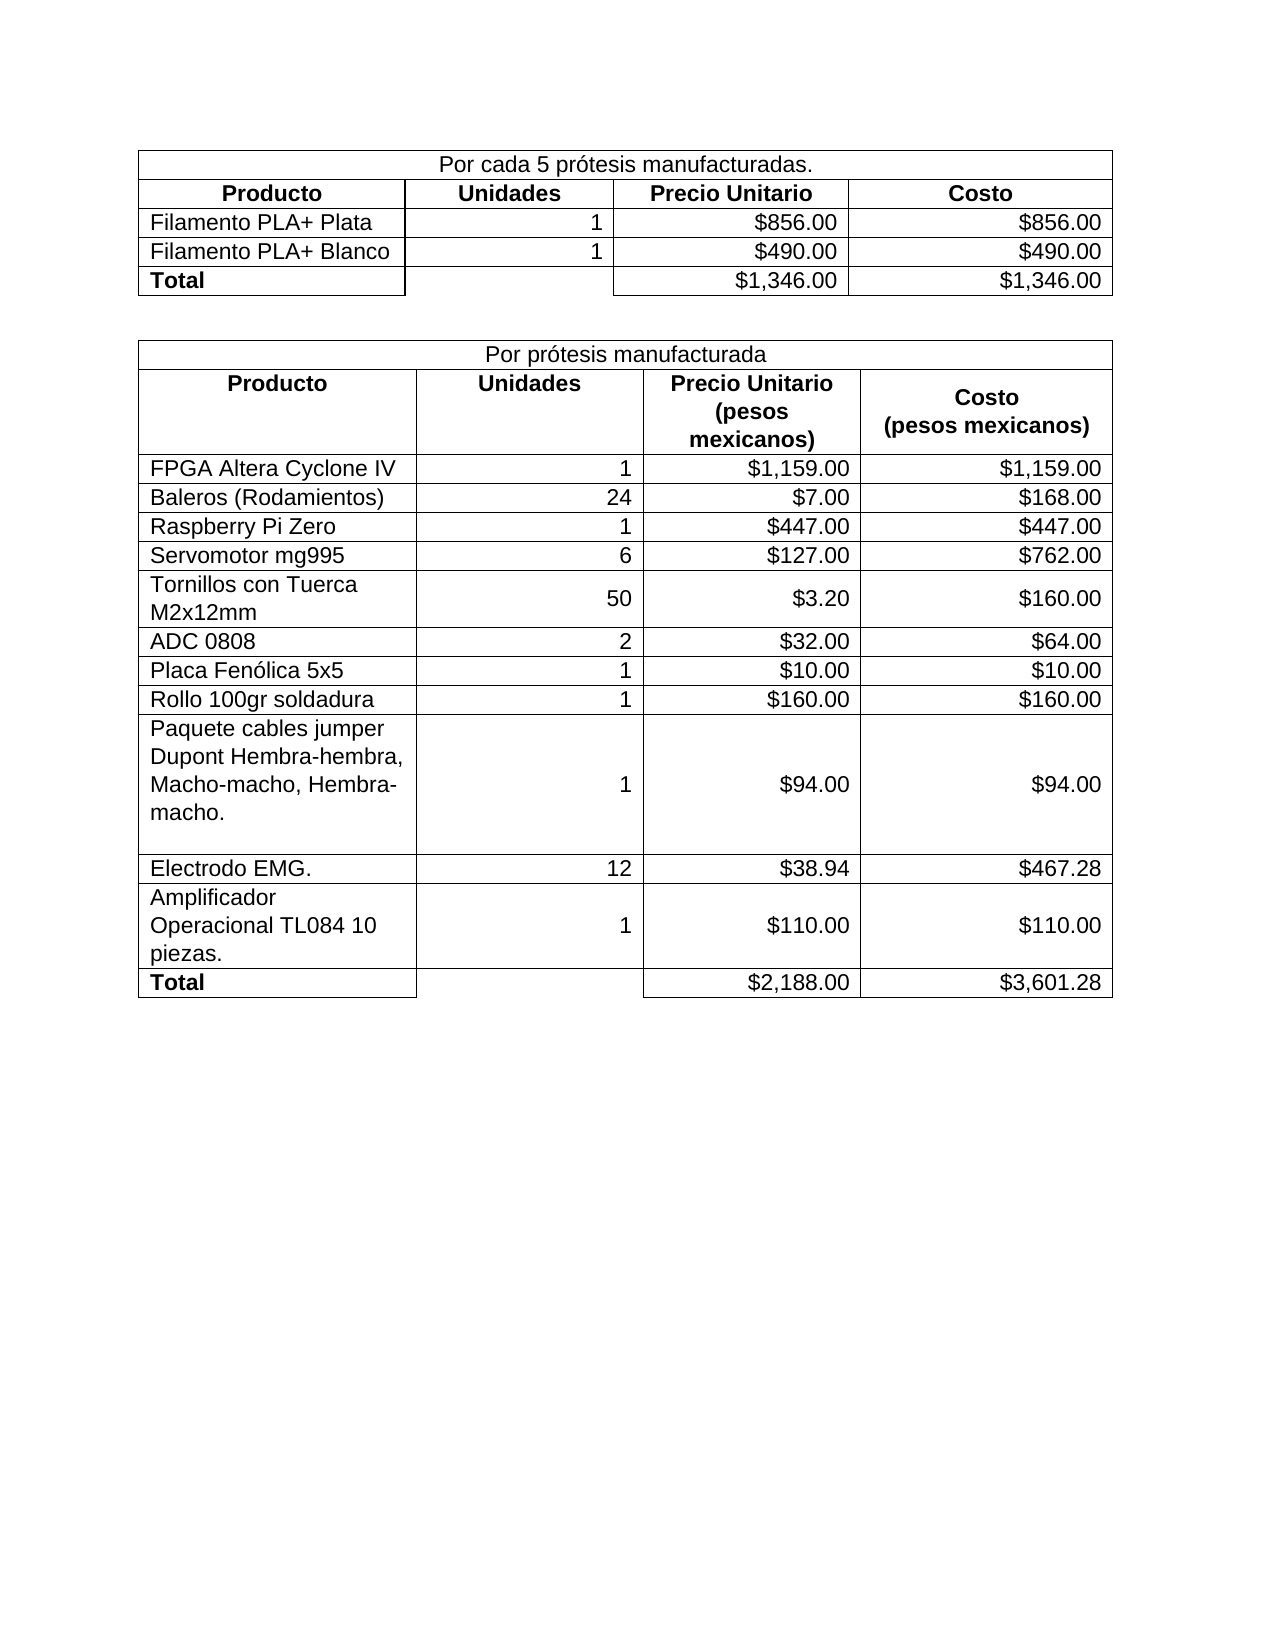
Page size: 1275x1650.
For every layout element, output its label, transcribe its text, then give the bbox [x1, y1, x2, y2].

table_cell $110.00 [861, 884, 1112, 968]
table_cell $10.00 [861, 657, 1112, 685]
table_cell $160.00 [861, 571, 1112, 627]
table_cell Paquete cables jumper Dupont Hembra-hembra, Macho-macho, Hembra-macho. [139, 715, 416, 854]
table_cell $1,159.00 [861, 455, 1112, 483]
table_cell Costo [849, 180, 1112, 208]
table_cell $856.00 [849, 209, 1112, 237]
table_header Por cada 5 prótesis manufacturadas. [139, 151, 1112, 179]
table_cell Unidades [417, 370, 643, 454]
table_cell 50 [417, 571, 643, 627]
table_cell Placa Fenólica 5x5 [139, 657, 416, 685]
table_cell $447.00 [861, 513, 1112, 541]
table_cell Electrodo EMG. [139, 855, 416, 883]
table_cell $94.00 [644, 715, 860, 854]
table_cell Unidades [406, 180, 613, 208]
table_cell FPGA Altera Cyclone IV [139, 455, 416, 483]
table_cell $1,346.00 [849, 267, 1112, 295]
table_cell $160.00 [644, 686, 860, 714]
table_cell Rollo 100gr soldadura [139, 686, 416, 714]
table_cell 1 [417, 686, 643, 714]
table_cell Producto [139, 370, 416, 454]
table_cell Filamento PLA+ Blanco [139, 238, 404, 266]
table_cell Costo (pesos mexicanos) [861, 370, 1112, 454]
table_cell 24 [417, 484, 643, 512]
table_cell [417, 969, 643, 997]
table_cell $490.00 [614, 238, 848, 266]
table_cell [406, 267, 613, 295]
table_cell Raspberry Pi Zero [139, 513, 416, 541]
table_cell $856.00 [614, 209, 848, 237]
table_cell $2,188.00 [644, 969, 860, 997]
table_cell $127.00 [644, 542, 860, 570]
table_cell 2 [417, 628, 643, 656]
table_cell Total [139, 267, 404, 295]
table_cell $3.20 [644, 571, 860, 627]
table_cell 1 [417, 455, 643, 483]
table_cell $490.00 [849, 238, 1112, 266]
table_cell $160.00 [861, 686, 1112, 714]
table_cell 1 [417, 513, 643, 541]
table_cell $10.00 [644, 657, 860, 685]
table_cell Precio Unitario (pesos mexicanos) [644, 370, 860, 454]
table_cell 1 [406, 209, 613, 237]
table_cell $467.28 [861, 855, 1112, 883]
table_cell 12 [417, 855, 643, 883]
table_cell $762.00 [861, 542, 1112, 570]
table_cell $110.00 [644, 884, 860, 968]
table_header Por prótesis manufacturada [139, 341, 1112, 369]
table_cell 1 [417, 884, 643, 968]
table_cell $38.94 [644, 855, 860, 883]
table_cell 1 [406, 238, 613, 266]
table_cell $1,346.00 [614, 267, 848, 295]
table_cell $1,159.00 [644, 455, 860, 483]
table_cell $3,601.28 [861, 969, 1112, 997]
table_cell Servomotor mg995 [139, 542, 416, 570]
table_cell $447.00 [644, 513, 860, 541]
table_cell $94.00 [861, 715, 1112, 854]
table_cell $168.00 [861, 484, 1112, 512]
table_cell Filamento PLA+ Plata [139, 209, 404, 237]
table_cell Precio Unitario [614, 180, 848, 208]
table_cell Baleros (Rodamientos) [139, 484, 416, 512]
table_cell $7.00 [644, 484, 860, 512]
table_cell Total [139, 969, 416, 997]
table_cell $32.00 [644, 628, 860, 656]
table_cell Tornillos con Tuerca M2x12mm [139, 571, 416, 627]
table_cell $64.00 [861, 628, 1112, 656]
table_cell ADC 0808 [139, 628, 416, 656]
table_cell 1 [417, 657, 643, 685]
table_cell 1 [417, 715, 643, 854]
table_cell Producto [139, 180, 404, 208]
table_cell Amplificador Operacional TL084 10 piezas. [139, 884, 416, 968]
table_cell 6 [417, 542, 643, 570]
